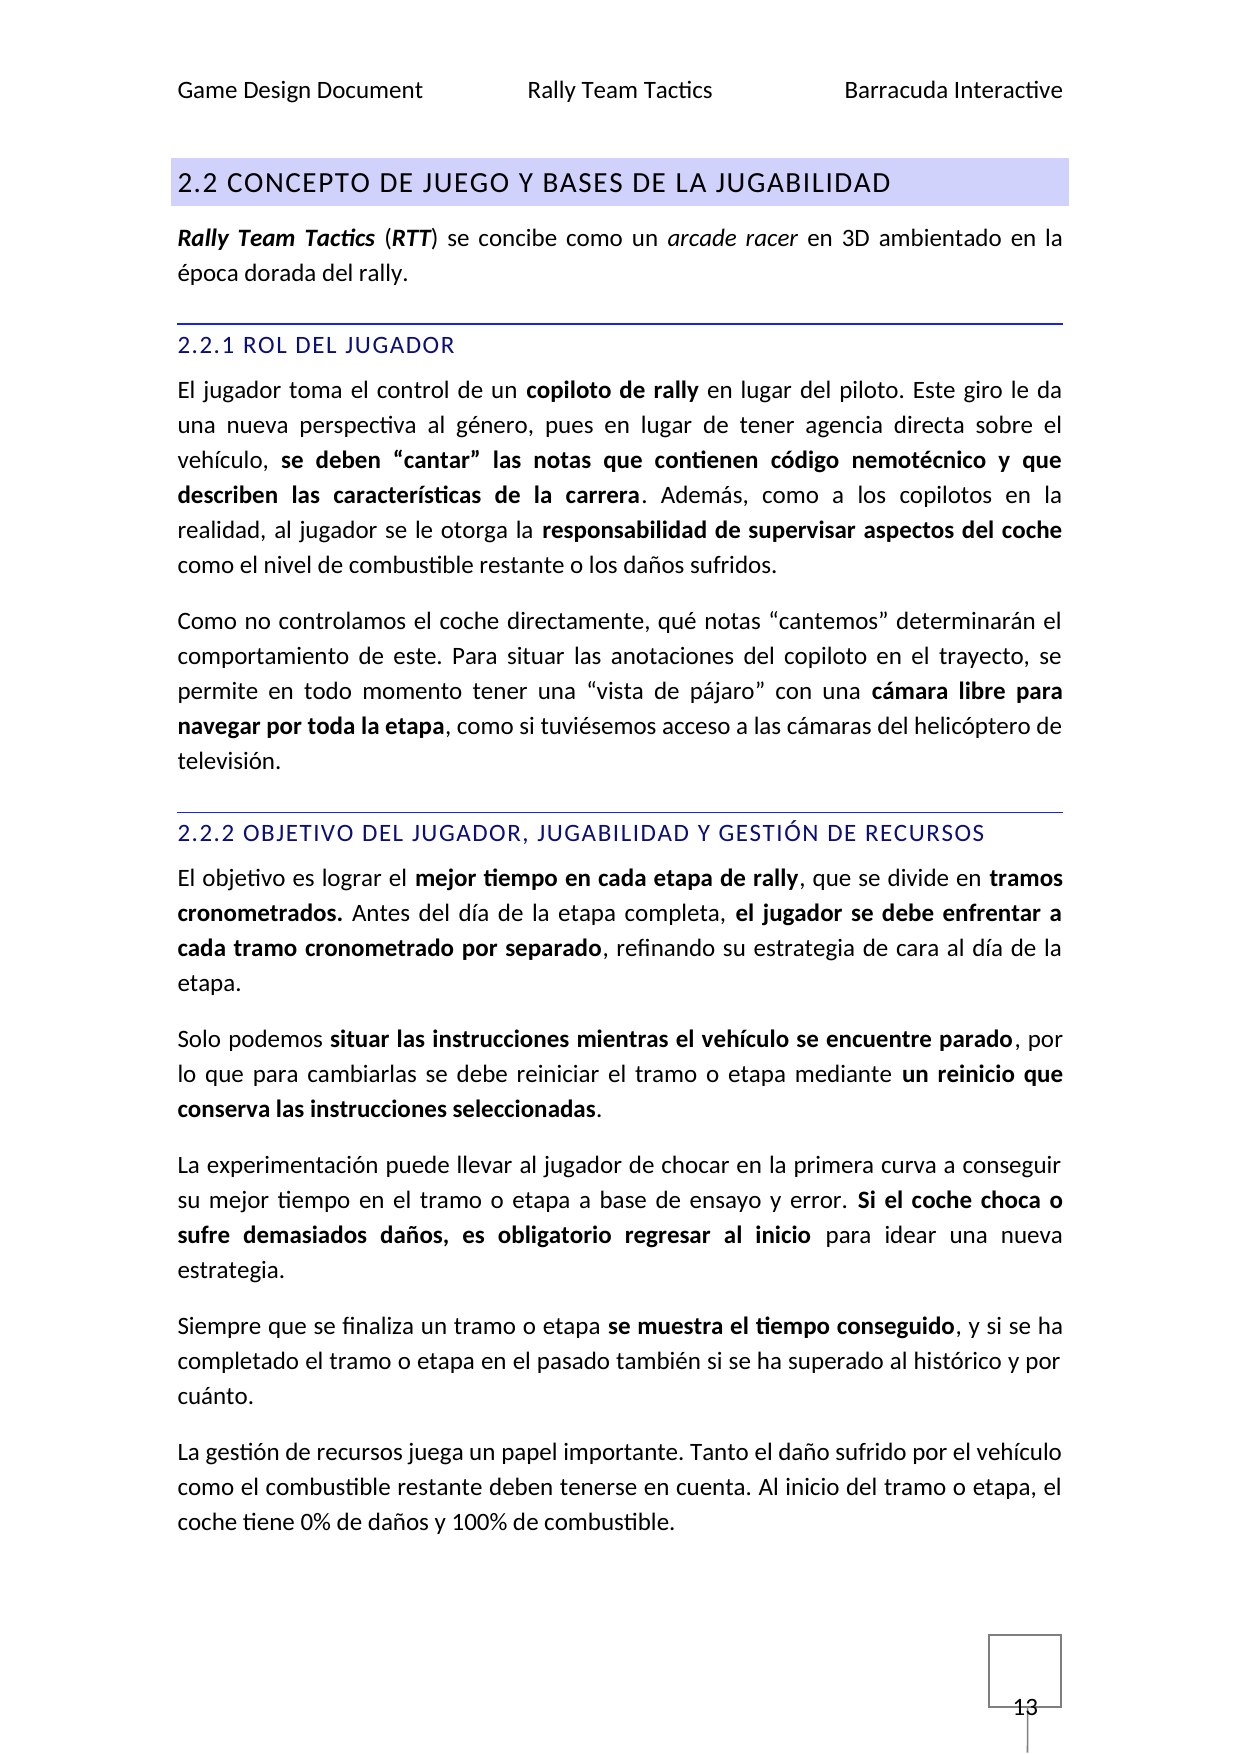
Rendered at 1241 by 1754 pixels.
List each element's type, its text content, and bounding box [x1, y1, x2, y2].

text La experimentación puede llevar al jugador de chocar en la primera curva a conseguir su mejor tiempo en el tramo o etapa a base de ensayo y error. Si el coche choca o sufre demasiados daños, es obligatorio regresar al inicio para idear una nueva estrategia. [177, 1149, 1063, 1285]
subtitle 2.2 Concepto de juego y bases de la jugabilidad [177, 164, 1063, 200]
text Siempre que se finaliza un tramo o etapa se muestra el tiempo conseguido, y si se ha completado el tramo o etapa en el pasado también si se ha superado al histórico y por cuánto. [177, 1310, 1063, 1411]
text El jugador toma el control de un copiloto de rally en lugar del piloto. Este giro le da una nueva perspectiva al género, pues en lugar de tener agencia directa sobre el vehículo, se deben “cantar” las notas que contienen código nemotécnico y que describen las características de la carrera. Además, como a los copilotos en la realidad, al jugador se le otorga la responsabilidad de supervisar aspectos del coche como el nivel de combustible restante o los daños sufridos. [177, 374, 1063, 580]
subtitle 2.2.1 Rol del jugador [177, 325, 1063, 359]
subtitle 2.2.2 Objetivo del jugador, jugabilidad y gestión de recursos [177, 813, 1063, 848]
text Solo podemos situar las instrucciones mientras el vehículo se encuentre parado, por lo que para cambiarlas se debe reiniciar el tramo o etapa mediante un reinicio que conserva las instrucciones seleccionadas. [177, 1023, 1063, 1124]
text Rally Team Tactics (RTT) se concibe como un arcade racer en 3D ambientado en la época dorada del rally. [177, 222, 1063, 287]
text La gestión de recursos juega un papel importante. Tanto el daño sufrido por el vehículo como el combustible restante deben tenerse en cuenta. Al inicio del tramo o etapa, el coche tiene 0% de daños y 100% de combustible. [177, 1436, 1063, 1536]
text Como no controlamos el coche directamente, qué notas “cantemos” determinarán el comportamiento de este. Para situar las anotaciones del copiloto en el trayecto, se permite en todo momento tener una “vista de pájaro” con una cámara libre para navegar por toda la etapa, como si tuviésemos acceso a las cámaras del helicóptero de televisión. [177, 605, 1063, 776]
text El objetivo es lograr el mejor tiempo en cada etapa de rally, que se divide en tramos cronometrados. Antes del día de la etapa completa, el jugador se debe enfrentar a cada tramo cronometrado por separado, refinando su estrategia de cara al día de la etapa. [177, 862, 1063, 998]
